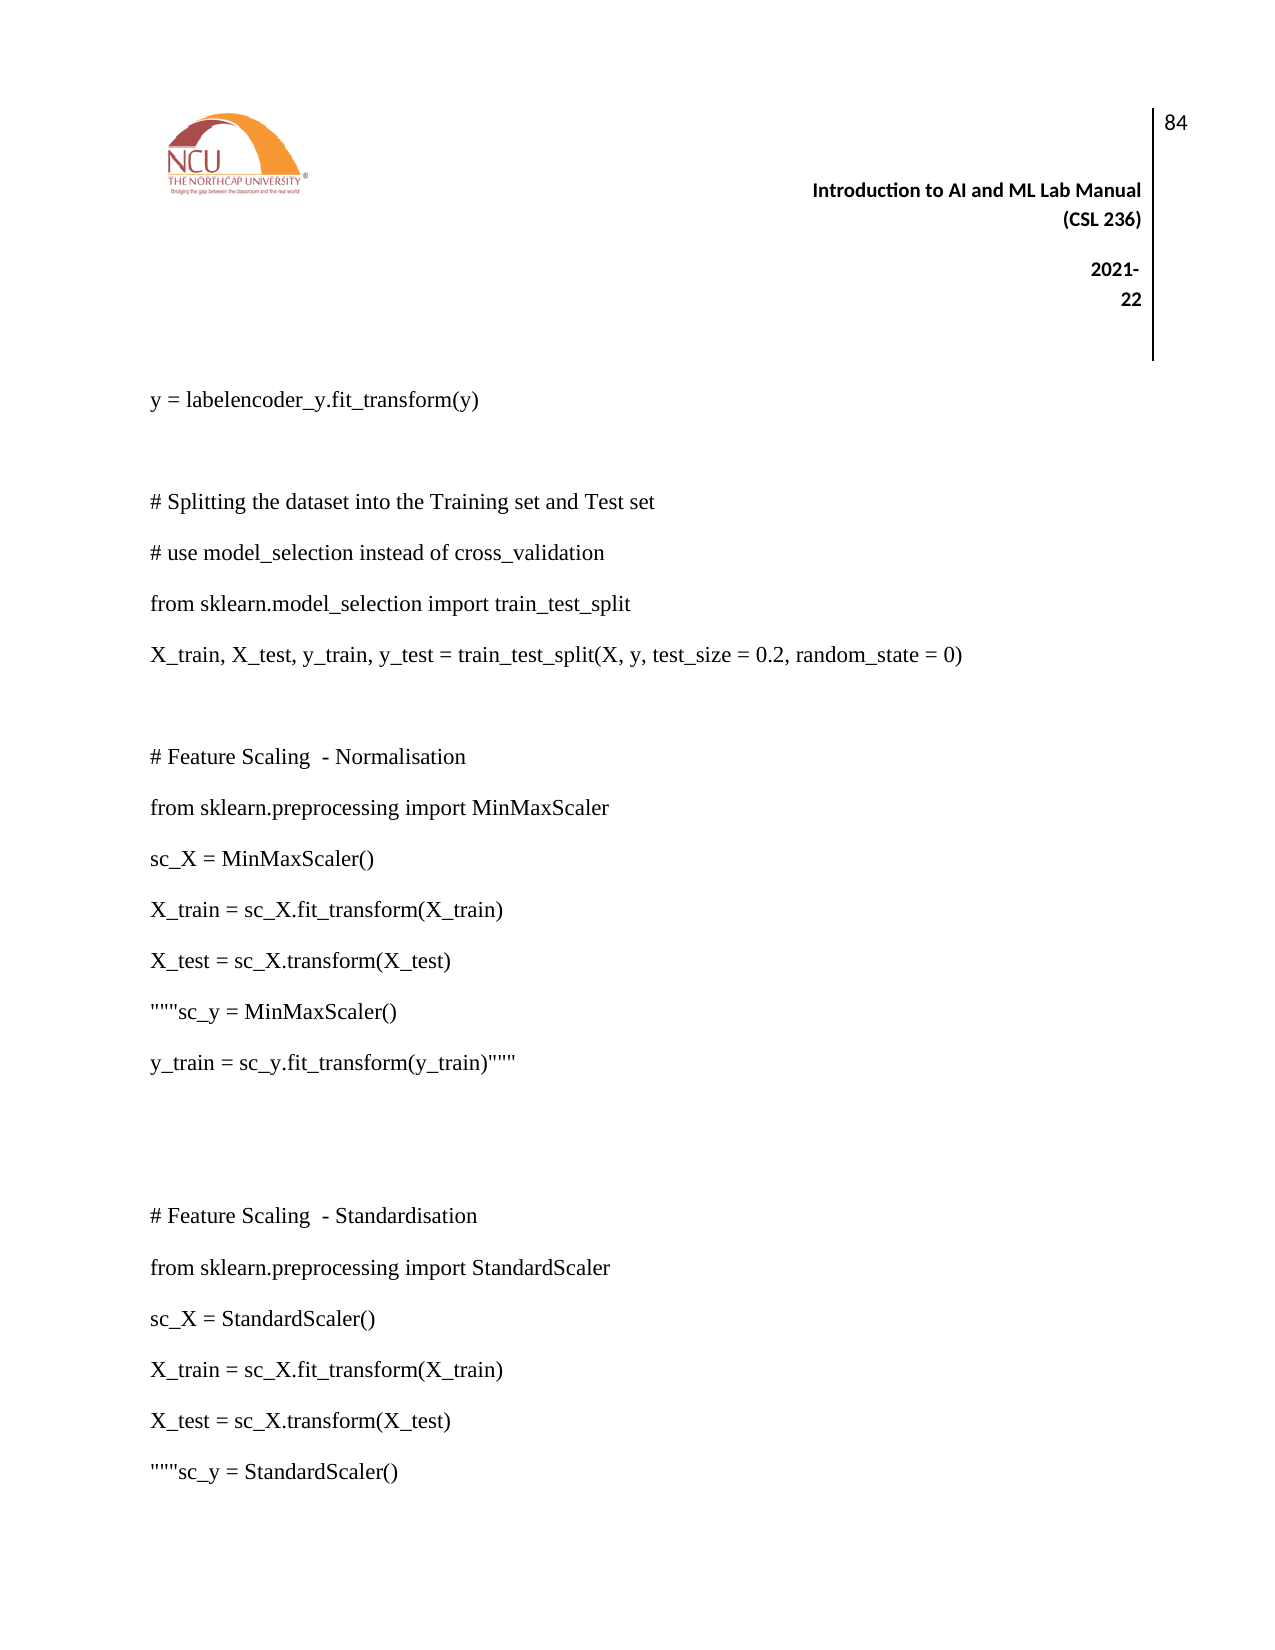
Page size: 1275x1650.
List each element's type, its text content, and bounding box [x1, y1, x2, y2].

text from sklearn.model_selection import train_test_split [150, 590, 1125, 616]
text # Splitting the dataset into the Training set and Test set [150, 488, 1125, 514]
text """sc_y = StandardScaler() [150, 1458, 1125, 1484]
text y_train = sc_y.fit_transform(y_train)""" [150, 1049, 1125, 1076]
text sc_X = StandardScaler() [150, 1305, 1125, 1331]
text X_train = sc_X.fit_transform(X_train) [150, 896, 1125, 923]
text X_test = sc_X.transform(X_test) [150, 947, 1125, 974]
text # Feature Scaling - Normalisation [150, 743, 1125, 769]
text # Feature Scaling - Standardisation [150, 1203, 1125, 1229]
text from sklearn.preprocessing import MinMaxScaler [150, 794, 1125, 821]
text # use model_selection instead of cross_validation [150, 539, 1125, 565]
text X_train, X_test, y_train, y_test = train_test_split(X, y, test_size = 0.2, random_state = 0) [150, 641, 1125, 667]
text X_test = sc_X.transform(X_test) [150, 1407, 1125, 1433]
text """sc_y = MinMaxScaler() [150, 998, 1125, 1025]
text X_train = sc_X.fit_transform(X_train) [150, 1356, 1125, 1382]
picture [164, 108, 309, 198]
text y = labelencoder_y.fit_transform(y) [150, 386, 1125, 412]
text sc_X = MinMaxScaler() [150, 845, 1125, 872]
text from sklearn.preprocessing import StandardScaler [150, 1254, 1125, 1280]
